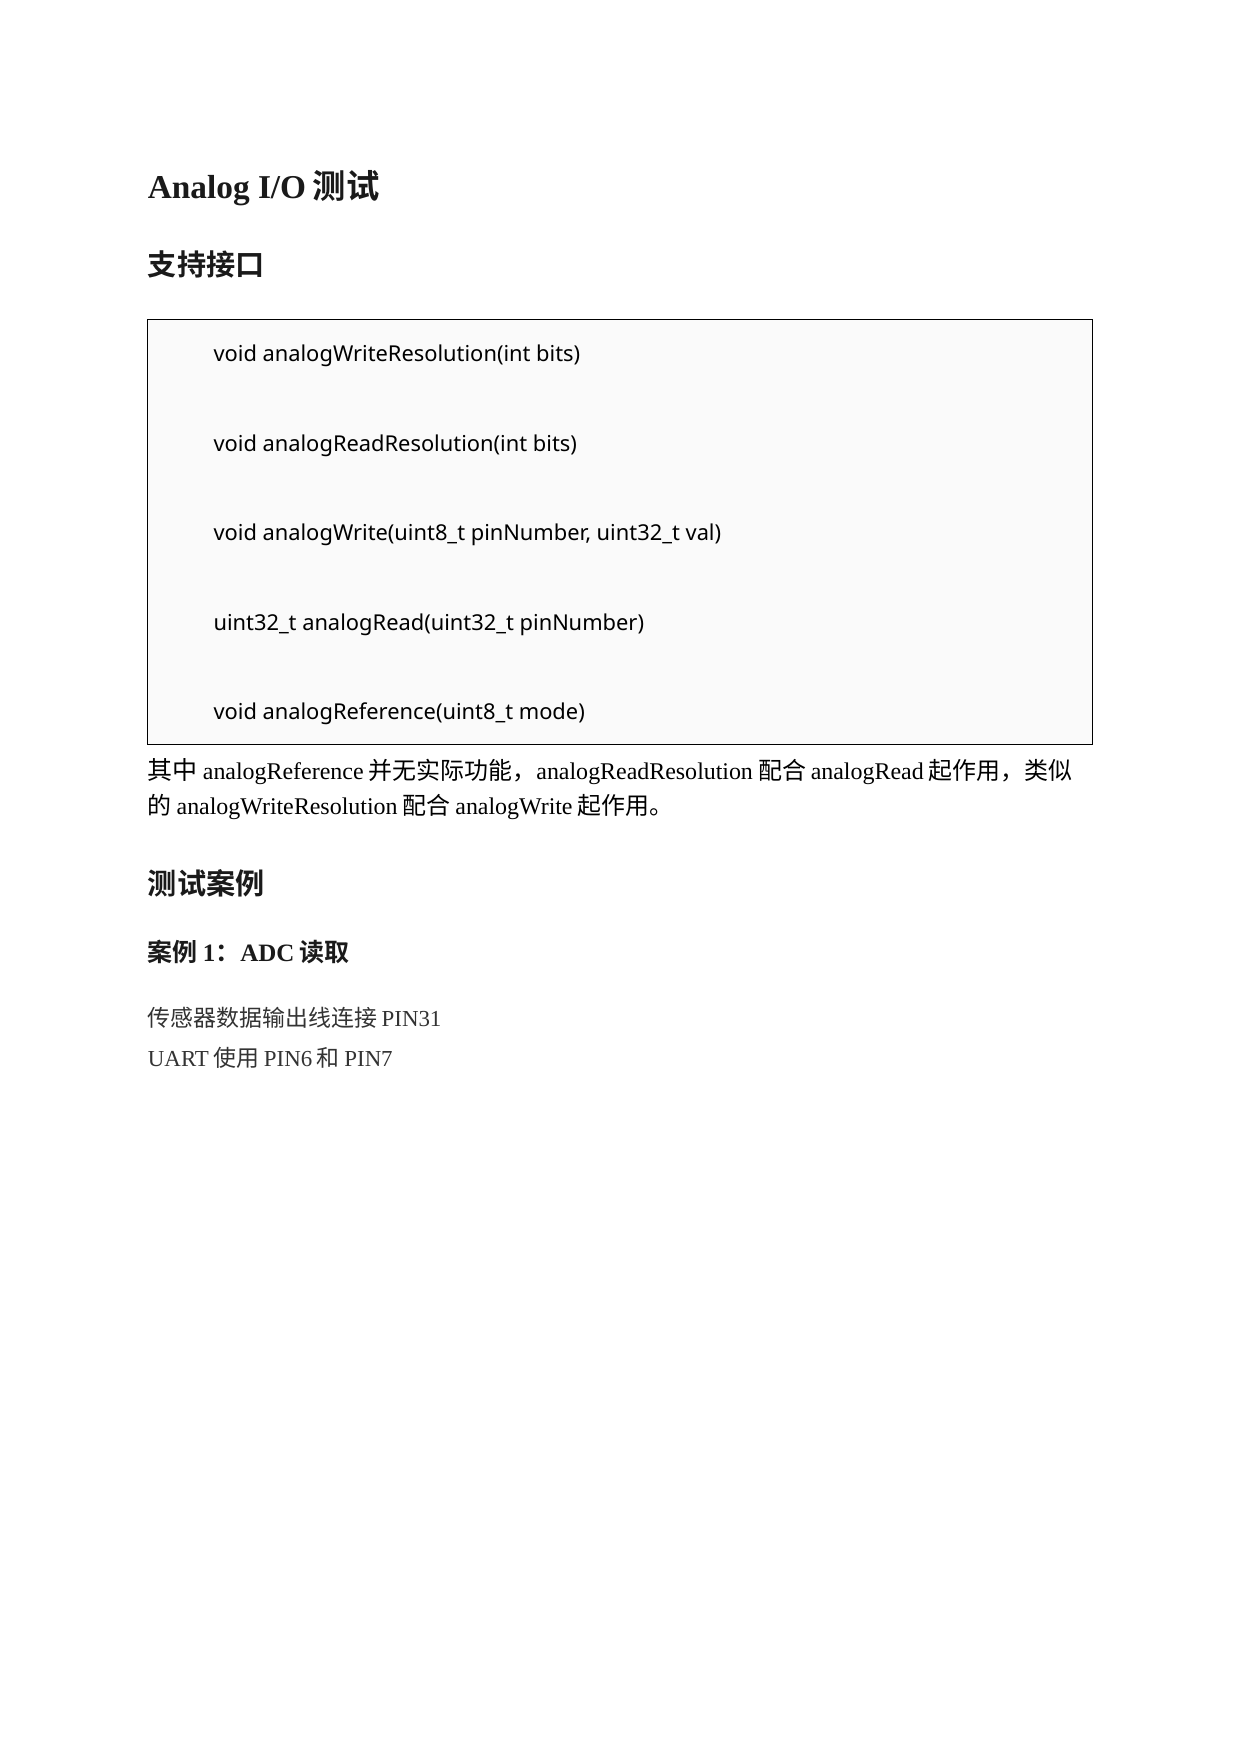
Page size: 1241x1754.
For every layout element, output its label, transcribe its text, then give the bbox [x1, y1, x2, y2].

text 传感器数据输出线连接PIN31 [148, 1000, 1093, 1033]
text 其中analogReference并无实际功能，analogReadResolution配合analogRead起作用，类似的analogWriteResolution配合analogWrite起作用。 [148, 751, 1093, 821]
subtitle Analog I/O测试 [148, 159, 1093, 208]
text UART使用PIN6和PIN7 [148, 1039, 1093, 1073]
subtitle 测试案例 [148, 860, 1093, 903]
subtitle 案例1：ADC读取 [148, 932, 1093, 968]
subtitle 支持接口 [148, 241, 1093, 284]
